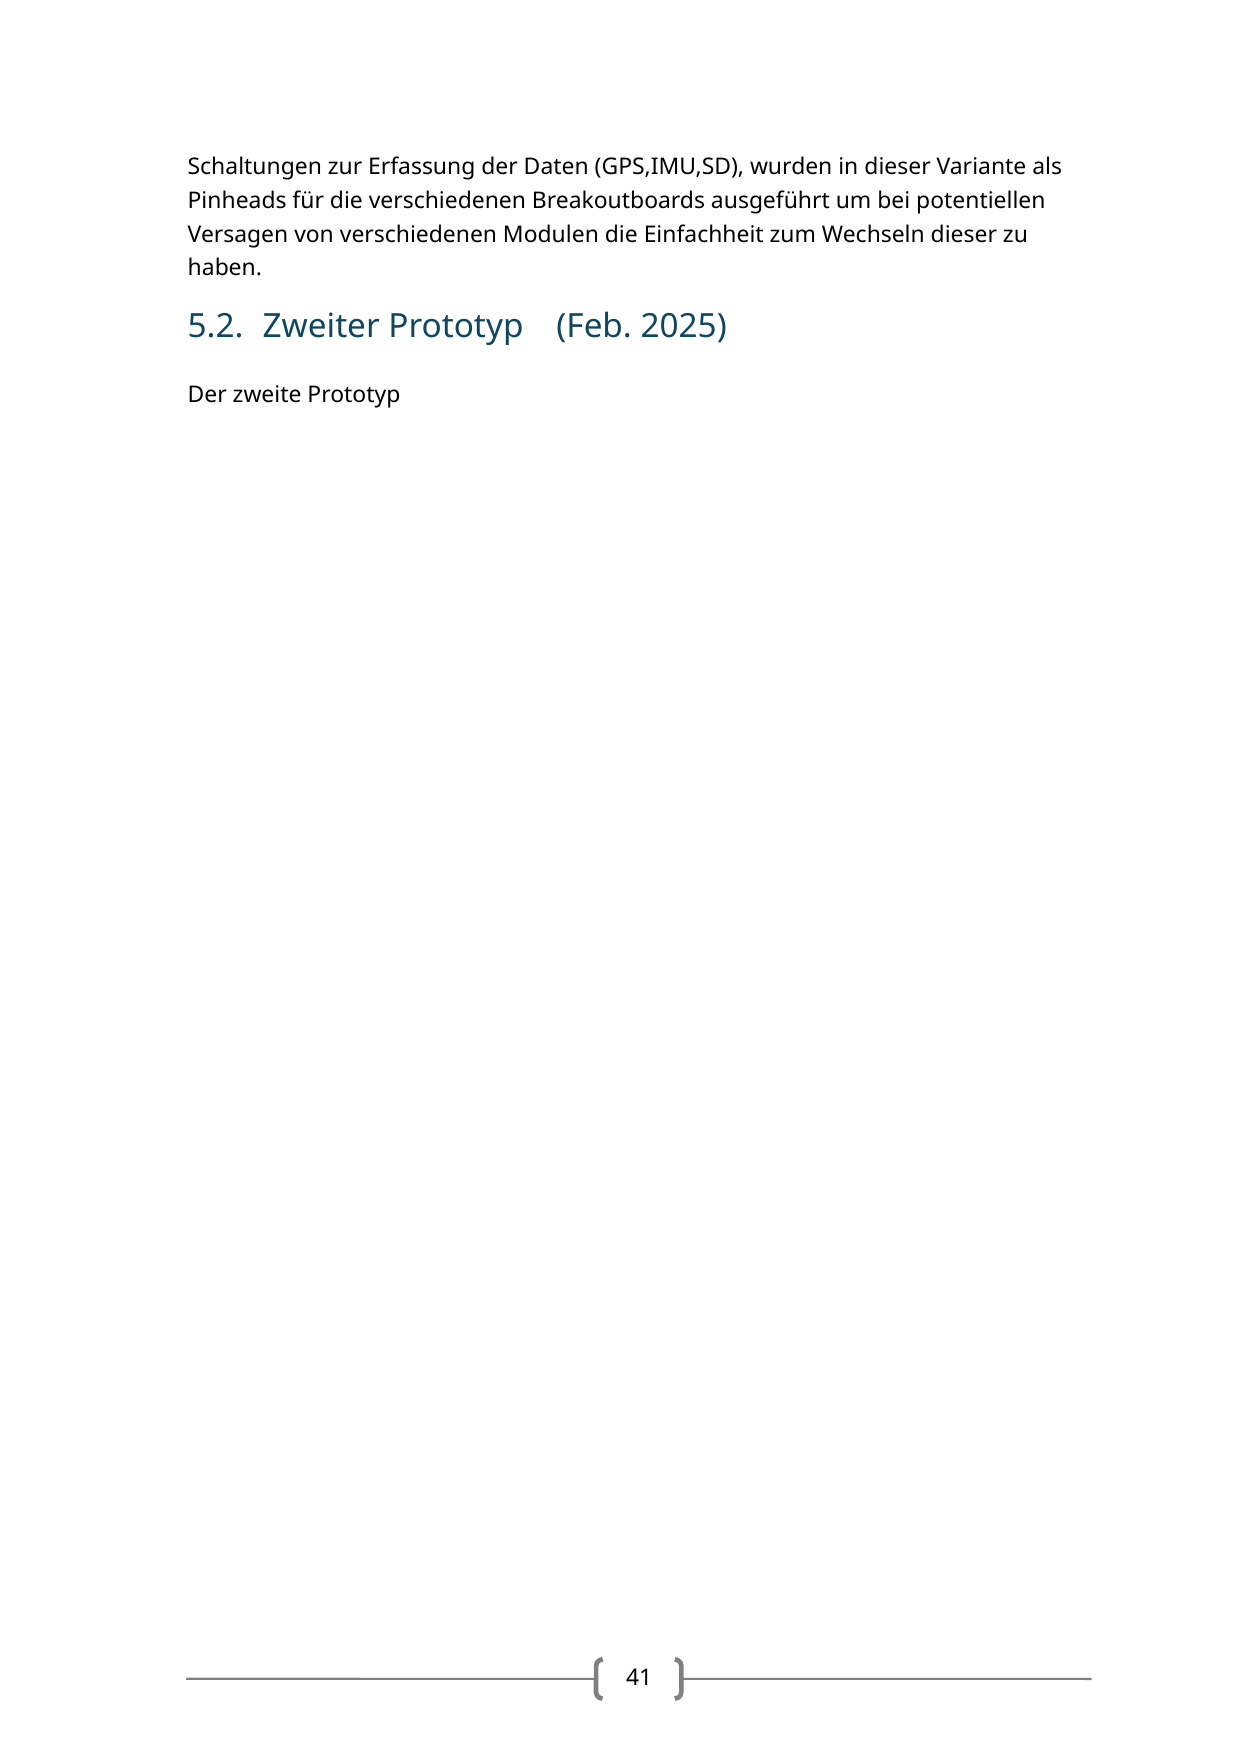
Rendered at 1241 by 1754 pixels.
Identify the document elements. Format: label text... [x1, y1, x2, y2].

subtitle Zweiter Prototyp (Feb. 2025) [187, 302, 1090, 347]
text Der zweite Prototyp [187, 378, 1090, 409]
